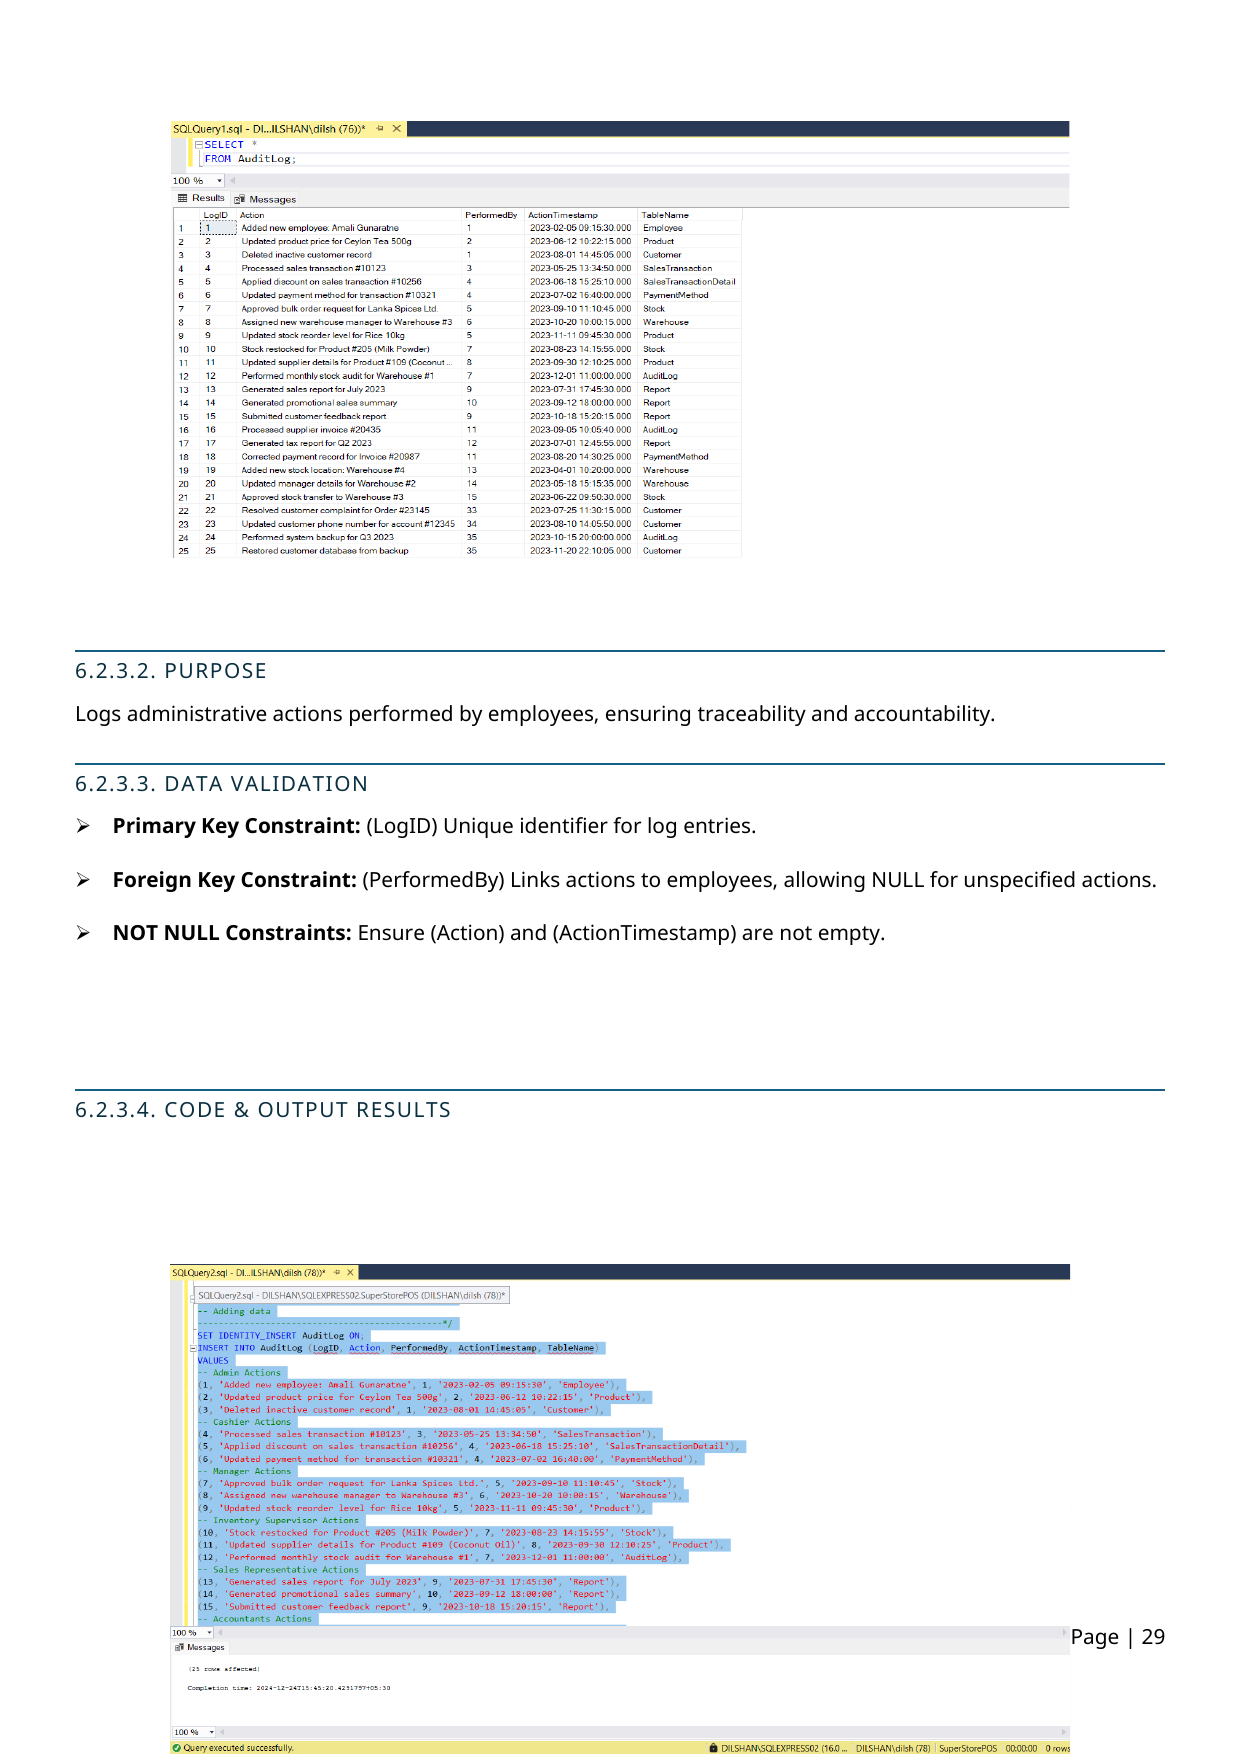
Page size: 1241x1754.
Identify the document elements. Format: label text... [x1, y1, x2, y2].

subtitle 6.2.3.3. data validation [75, 765, 1165, 797]
list Foreign Key Constraint: (PerformedBy) Links actions to employees, allowing NULL for unspecified actions. [75, 865, 1165, 893]
picture [170, 1264, 1071, 1754]
list Primary Key Constraint: (LogID) Unique identifier for log entries. [75, 812, 1165, 840]
subtitle 6.2.3.2. purpose [75, 652, 1165, 684]
picture [171, 121, 1070, 558]
list NOT NULL Constraints: Ensure (Action) and (ActionTimestamp) are not empty. [75, 918, 1165, 947]
subtitle 6.2.3.4. code & output results [75, 1091, 1165, 1123]
text Logs administrative actions performed by employees, ensuring traceability and accountability. [75, 699, 1165, 727]
